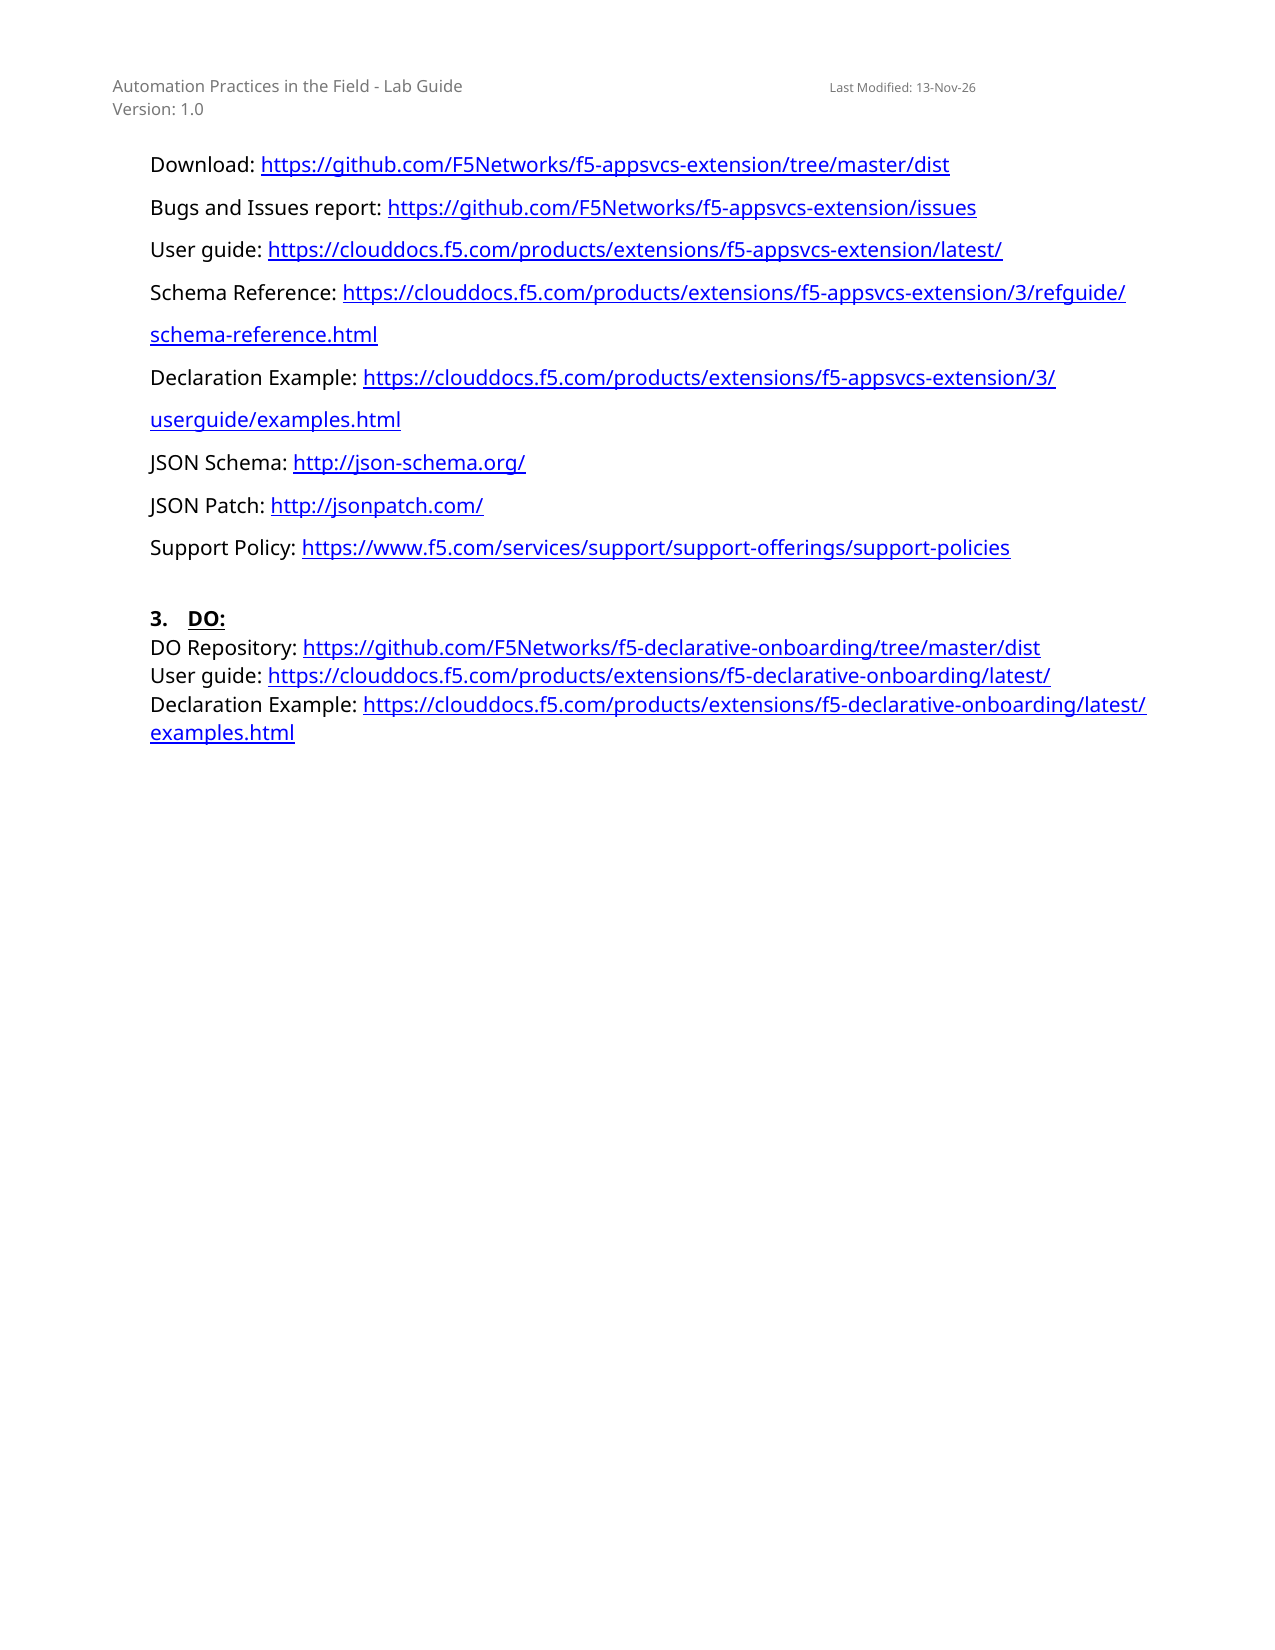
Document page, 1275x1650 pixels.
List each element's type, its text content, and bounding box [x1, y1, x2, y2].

text User guide: https://clouddocs.f5.com/products/extensions/f5-declarative-onboarding/latest/ [150, 661, 1162, 690]
text Support Policy: https://www.f5.com/services/support/support-offerings/support-policies [150, 533, 1162, 562]
text Bugs and Issues report: https://github.com/F5Networks/f5-appsvcs-extension/issues [150, 193, 1162, 221]
text Declaration Example: https://clouddocs.f5.com/products/extensions/f5-appsvcs-extension/3/userguide/examples.html [150, 363, 1162, 434]
text Declaration Example: https://clouddocs.f5.com/products/extensions/f5-declarative-onboarding/latest/examples.html [150, 690, 1162, 747]
text User guide: https://clouddocs.f5.com/products/extensions/f5-appsvcs-extension/latest/ [150, 235, 1162, 264]
text Schema Reference: https://clouddocs.f5.com/products/extensions/f5-appsvcs-extension/3/refguide/schema-reference.html [150, 278, 1162, 349]
text JSON Schema: http://json-schema.org/ [150, 448, 1162, 477]
text DO Repository: https://github.com/F5Networks/f5-declarative-onboarding/tree/master/dist [150, 633, 1162, 661]
text JSON Patch: http://jsonpatch.com/ [150, 491, 1162, 519]
list DO: [150, 604, 1162, 633]
text Download: https://github.com/F5Networks/f5-appsvcs-extension/tree/master/dist [150, 150, 1162, 178]
